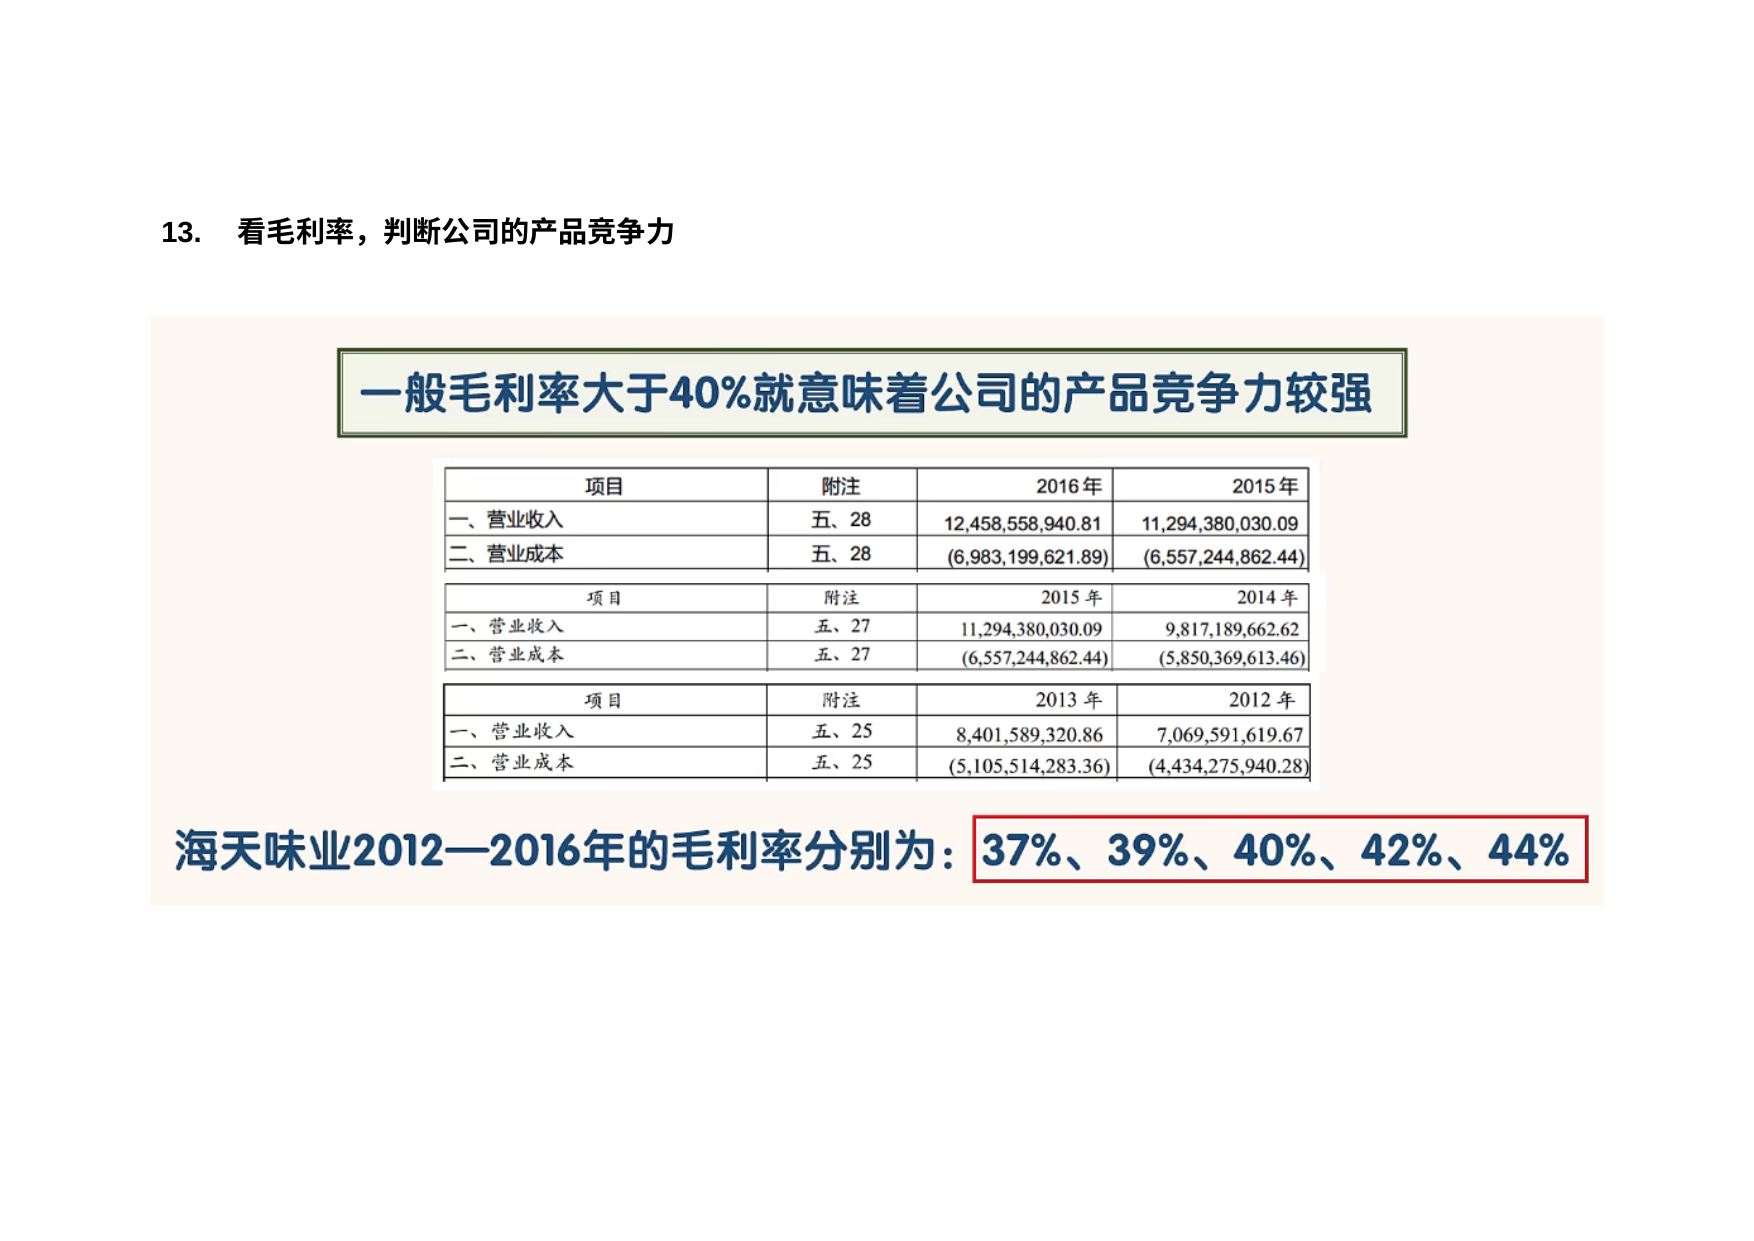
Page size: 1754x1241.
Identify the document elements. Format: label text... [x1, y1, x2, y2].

picture [150, 316, 1604, 906]
subtitle 看毛利率，判断公司的产品竞争力 [161, 198, 1604, 263]
